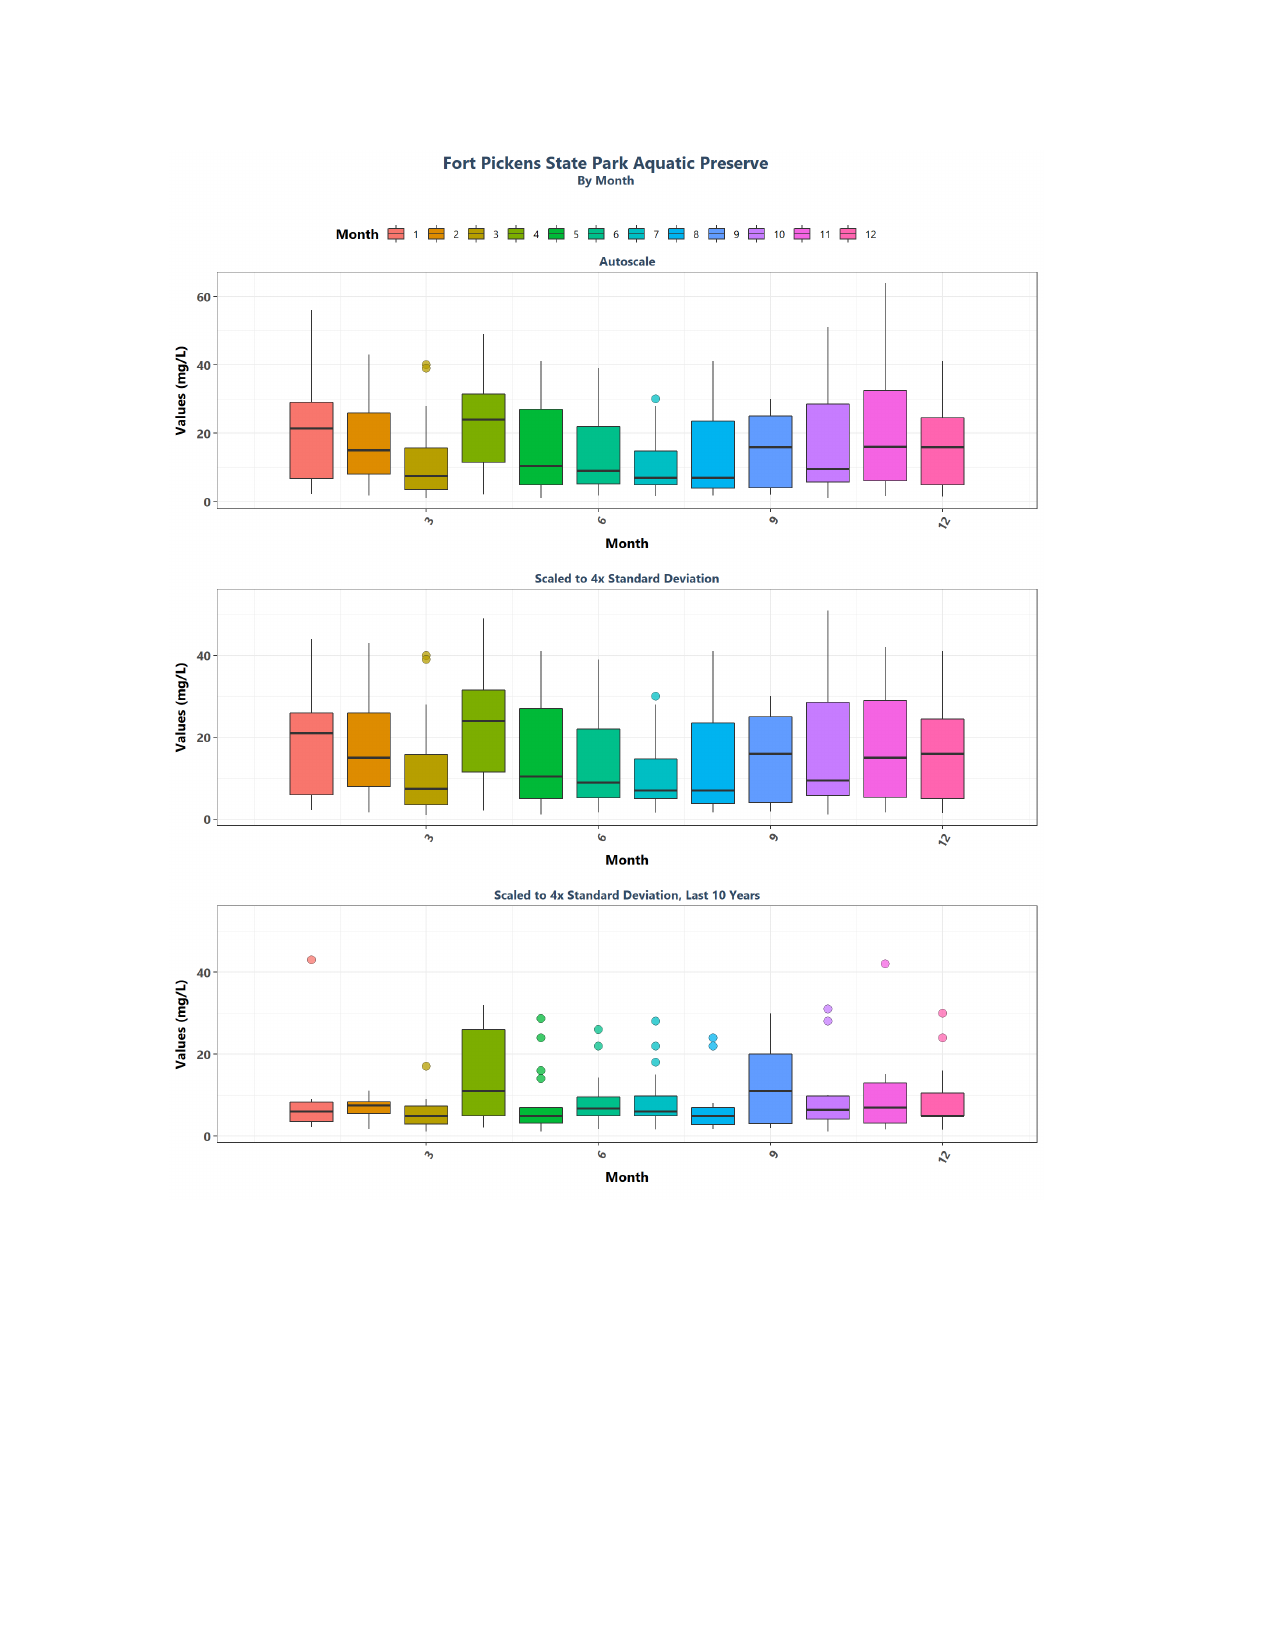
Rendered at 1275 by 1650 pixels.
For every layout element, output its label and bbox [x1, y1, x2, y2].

picture [168, 150, 1044, 1200]
